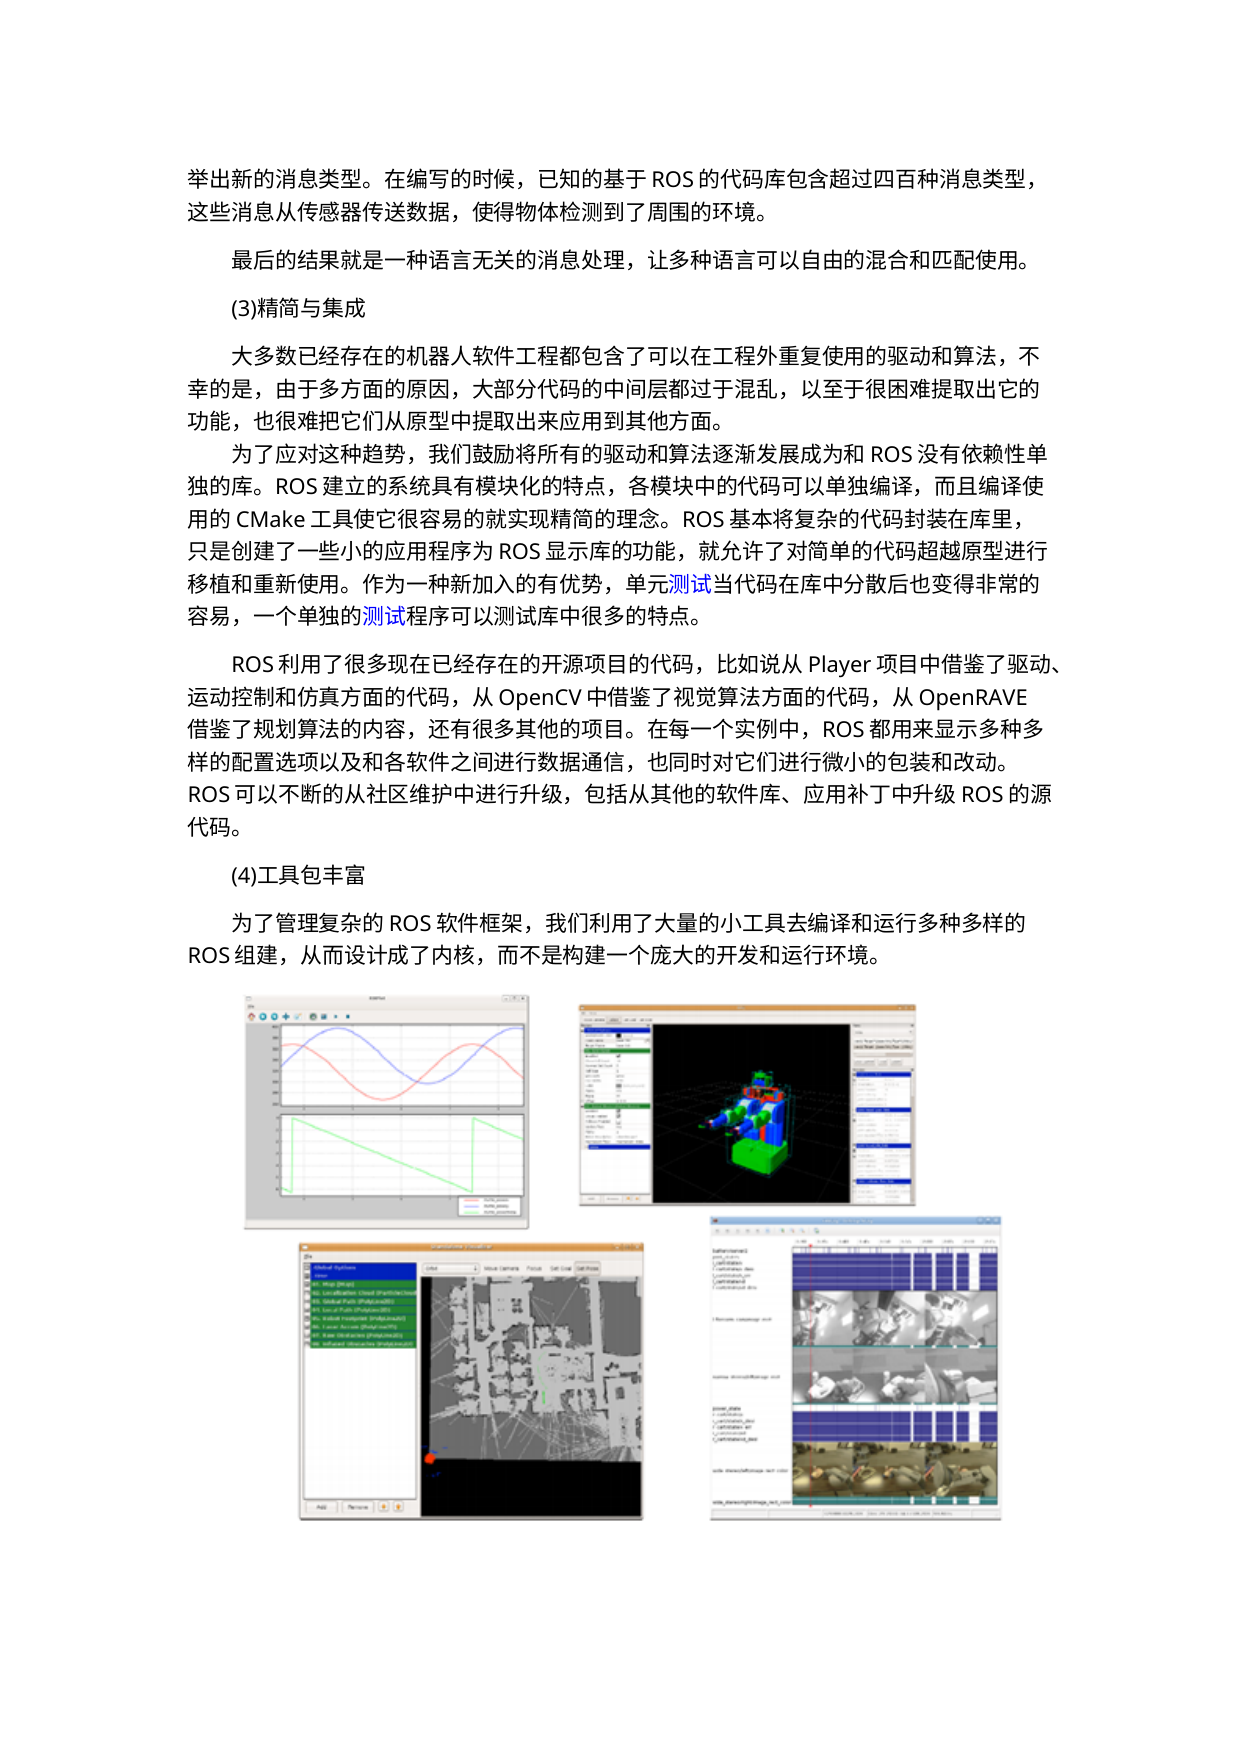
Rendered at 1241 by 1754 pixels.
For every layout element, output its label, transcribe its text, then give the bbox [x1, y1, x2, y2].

text 最后的结果就是一种语言无关的消息处理，让多种语言可以自由的混合和匹配使用。 [187, 243, 1053, 275]
text 为了管理复杂的ROS软件框架，我们利用了大量的小工具去编译和运行多种多样的ROS组建，从而设计成了内核，而不是构建一个庞大的开发和运行环境。 [187, 906, 1053, 971]
text 大多数已经存在的机器人软件工程都包含了可以在工程外重复使用的驱动和算法，不幸的是，由于多方面的原因，大部分代码的中间层都过于混乱，以至于很困难提取出它的功能，也很难把它们从原型中提取出来应用到其他方面。 [187, 339, 1053, 436]
text 为了应对这种趋势，我们鼓励将所有的驱动和算法逐渐发展成为和ROS没有依赖性单独的库。ROS建立的系统具有模块化的特点，各模块中的代码可以单独编译，而且编译使用的CMake工具使它很容易的就实现精简的理念。ROS基本将复杂的代码封装在库里，只是创建了一些小的应用程序为ROS显示库的功能，就允许了对简单的代码超越原型进行移植和重新使用。作为一种新加入的有优势，单元测试当代码在库中分散后也变得非常的容易，一个单独的测试程序可以测试库中很多的特点。 [187, 436, 1053, 631]
text ROS利用了很多现在已经存在的开源项目的代码，比如说从Player项目中借鉴了驱动、运动控制和仿真方面的代码，从OpenCV中借鉴了视觉算法方面的代码，从OpenRAVE借鉴了规划算法的内容，还有很多其他的项目。在每一个实例中，ROS都用来显示多种多样的配置选项以及和各软件之间进行数据通信，也同时对它们进行微小的包装和改动。ROS可以不断的从社区维护中进行升级，包括从其他的软件库、应用补丁中升级ROS的源代码。 [187, 647, 1053, 842]
text (3)精简与集成 [187, 291, 1053, 323]
text (4)工具包丰富 [187, 858, 1053, 890]
picture [229, 970, 1012, 1560]
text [187, 162, 1053, 227]
